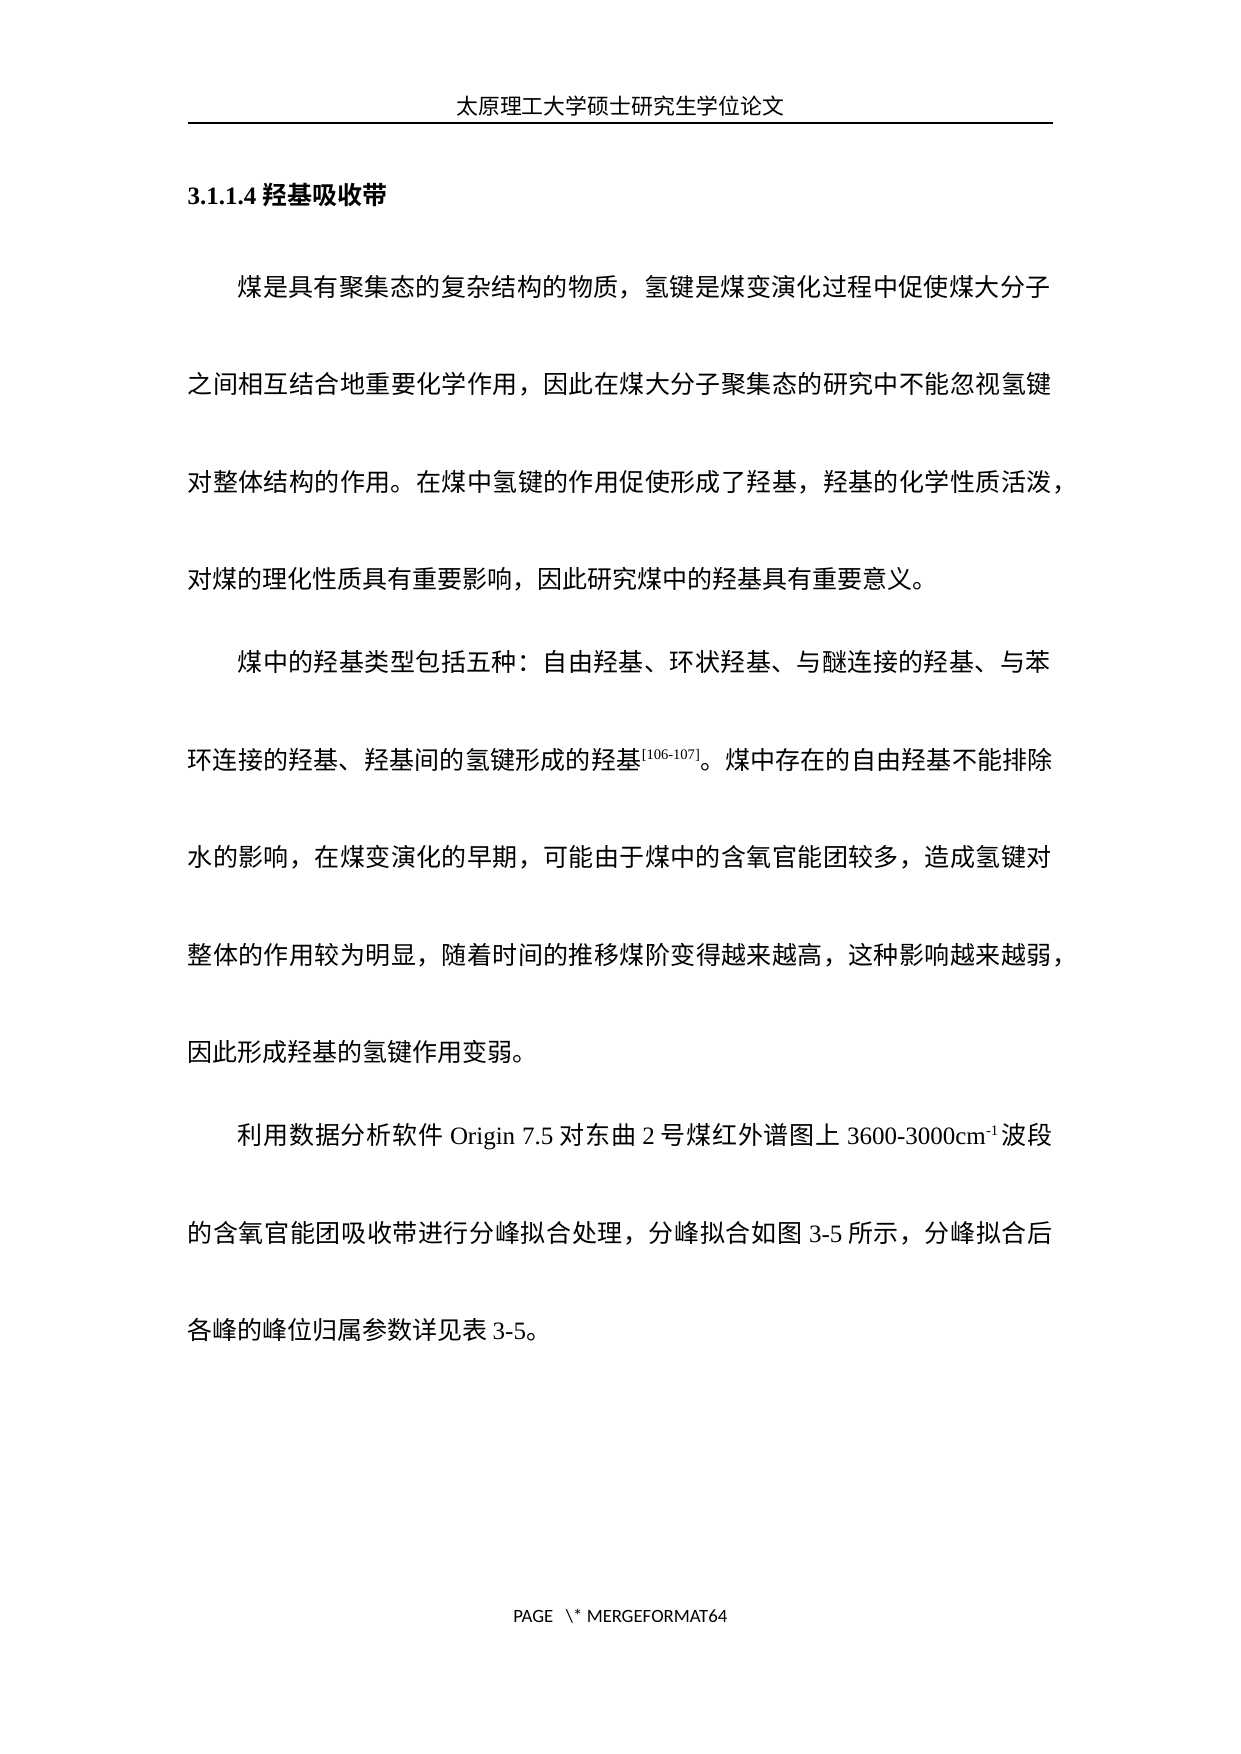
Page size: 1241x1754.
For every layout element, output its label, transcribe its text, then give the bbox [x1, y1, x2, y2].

text 3.1.1.4 羟基吸收带 [187, 161, 1053, 226]
text 利用数据分析软件Origin 7.5对东曲2号煤红外谱图上3600-3000cm-1波段的含氧官能团吸收带进行分峰拟合处理，分峰拟合如图3-5所示，分峰拟合后各峰的峰位归属参数详见表3-5。 [187, 1101, 1053, 1361]
text 煤中的羟基类型包括五种：自由羟基、环状羟基、与醚连接的羟基、与苯环连接的羟基、羟基间的氢键形成的羟基[106-107]。煤中存在的自由羟基不能排除水的影响，在煤变演化的早期，可能由于煤中的含氧官能团较多，造成氢键对整体的作用较为明显，随着时间的推移煤阶变得越来越高，这种影响越来越弱，因此形成羟基的氢键作用变弱。 [187, 628, 1053, 1083]
text 煤是具有聚集态的复杂结构的物质，氢键是煤变演化过程中促使煤大分子之间相互结合地重要化学作用，因此在煤大分子聚集态的研究中不能忽视氢键对整体结构的作用。在煤中氢键的作用促使形成了羟基，羟基的化学性质活泼，对煤的理化性质具有重要影响，因此研究煤中的羟基具有重要意义。 [187, 253, 1053, 610]
